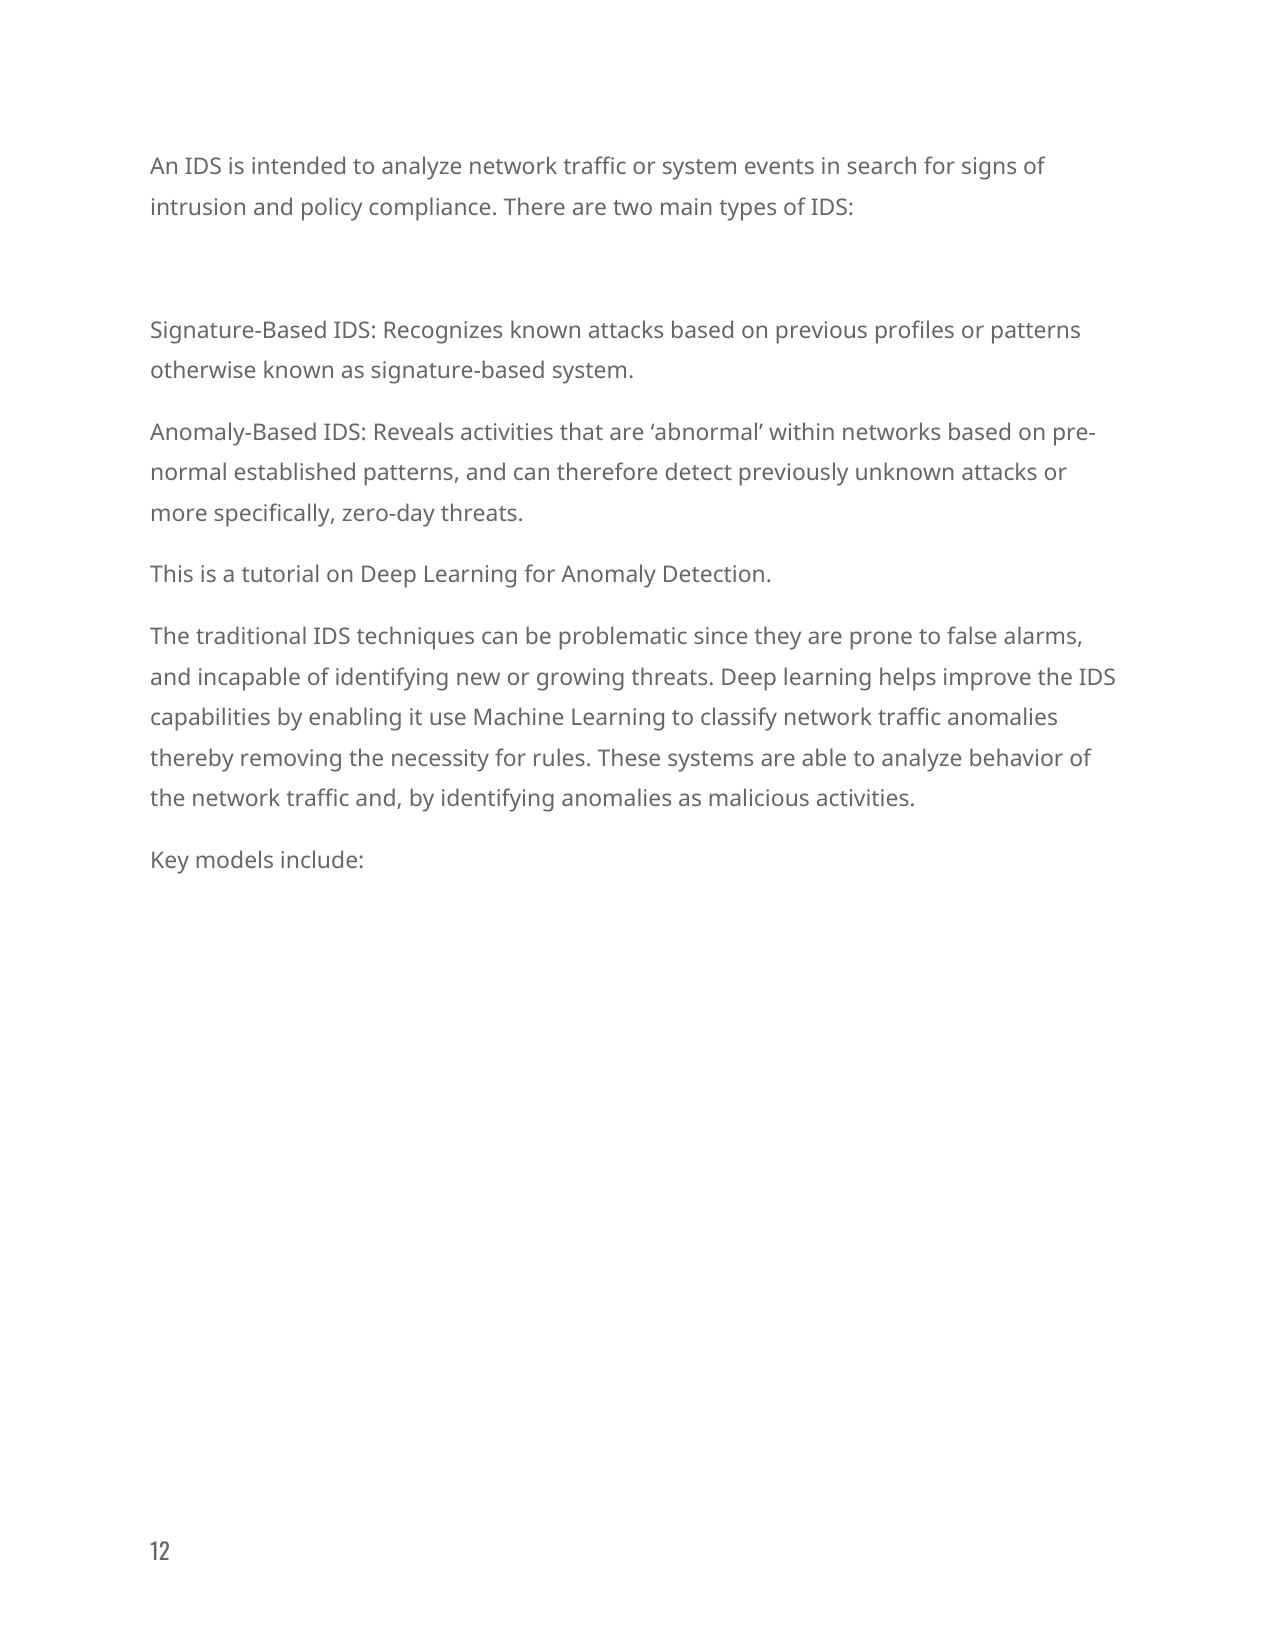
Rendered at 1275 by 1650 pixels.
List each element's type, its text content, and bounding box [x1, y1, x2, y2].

text An IDS is intended to analyze network traffic or system events in search for signs of intrusion and policy compliance. There are two main types of IDS: [150, 150, 1125, 222]
text The traditional IDS techniques can be problematic since they are prone to false alarms, and incapable of identifying new or growing threats. Deep learning helps improve the IDS capabilities by enabling it use Machine Learning to classify network traffic anomalies thereby removing the necessity for rules. These systems are able to analyze behavior of the network traffic and, by identifying anomalies as malicious activities. [150, 620, 1125, 813]
text This is a tutorial on Deep Learning for Anomaly Detection. [150, 558, 1125, 589]
text Key models include: [150, 844, 1125, 875]
text Anomaly-Based IDS: Reveals activities that are ‘abnormal’ within networks based on pre-normal established patterns, and can therefore detect previously unknown attacks or more specifically, zero-day threats. [150, 416, 1125, 528]
text Signature-Based IDS: Recognizes known attacks based on previous profiles or patterns otherwise known as signature-based system. [150, 313, 1125, 385]
